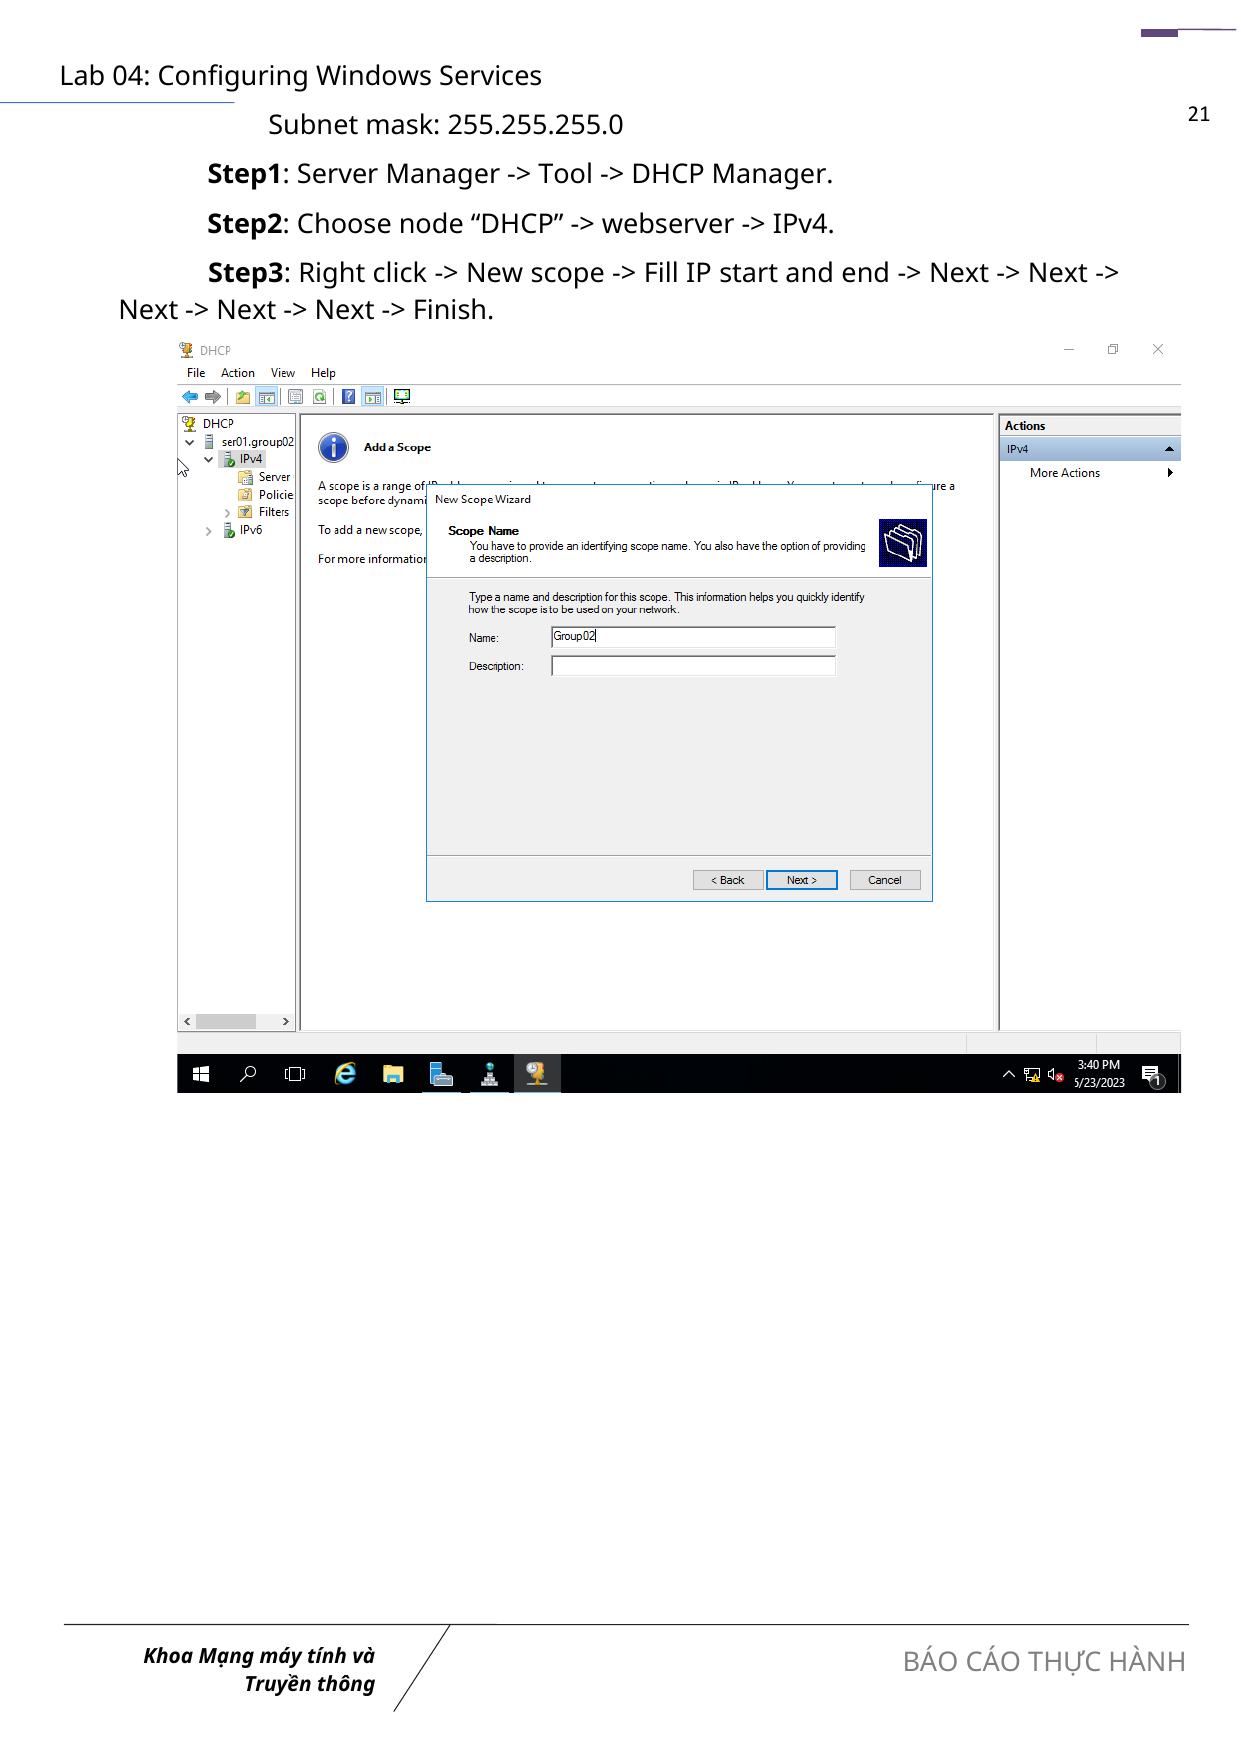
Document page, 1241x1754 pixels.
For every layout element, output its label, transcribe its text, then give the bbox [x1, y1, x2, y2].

text Subnet mask: 255.255.255.0 [193, 106, 1122, 142]
picture [177, 340, 1182, 1093]
text Step1: Server Manager -> Tool -> DHCP Manager. [118, 155, 1122, 192]
text Step3: Right click -> New scope -> Fill IP start and end -> Next -> Next -> Next -> Next -> Next -> Finish. [118, 254, 1122, 327]
text Step2: Choose node “DHCP” -> webserver -> IPv4. [118, 204, 1122, 241]
